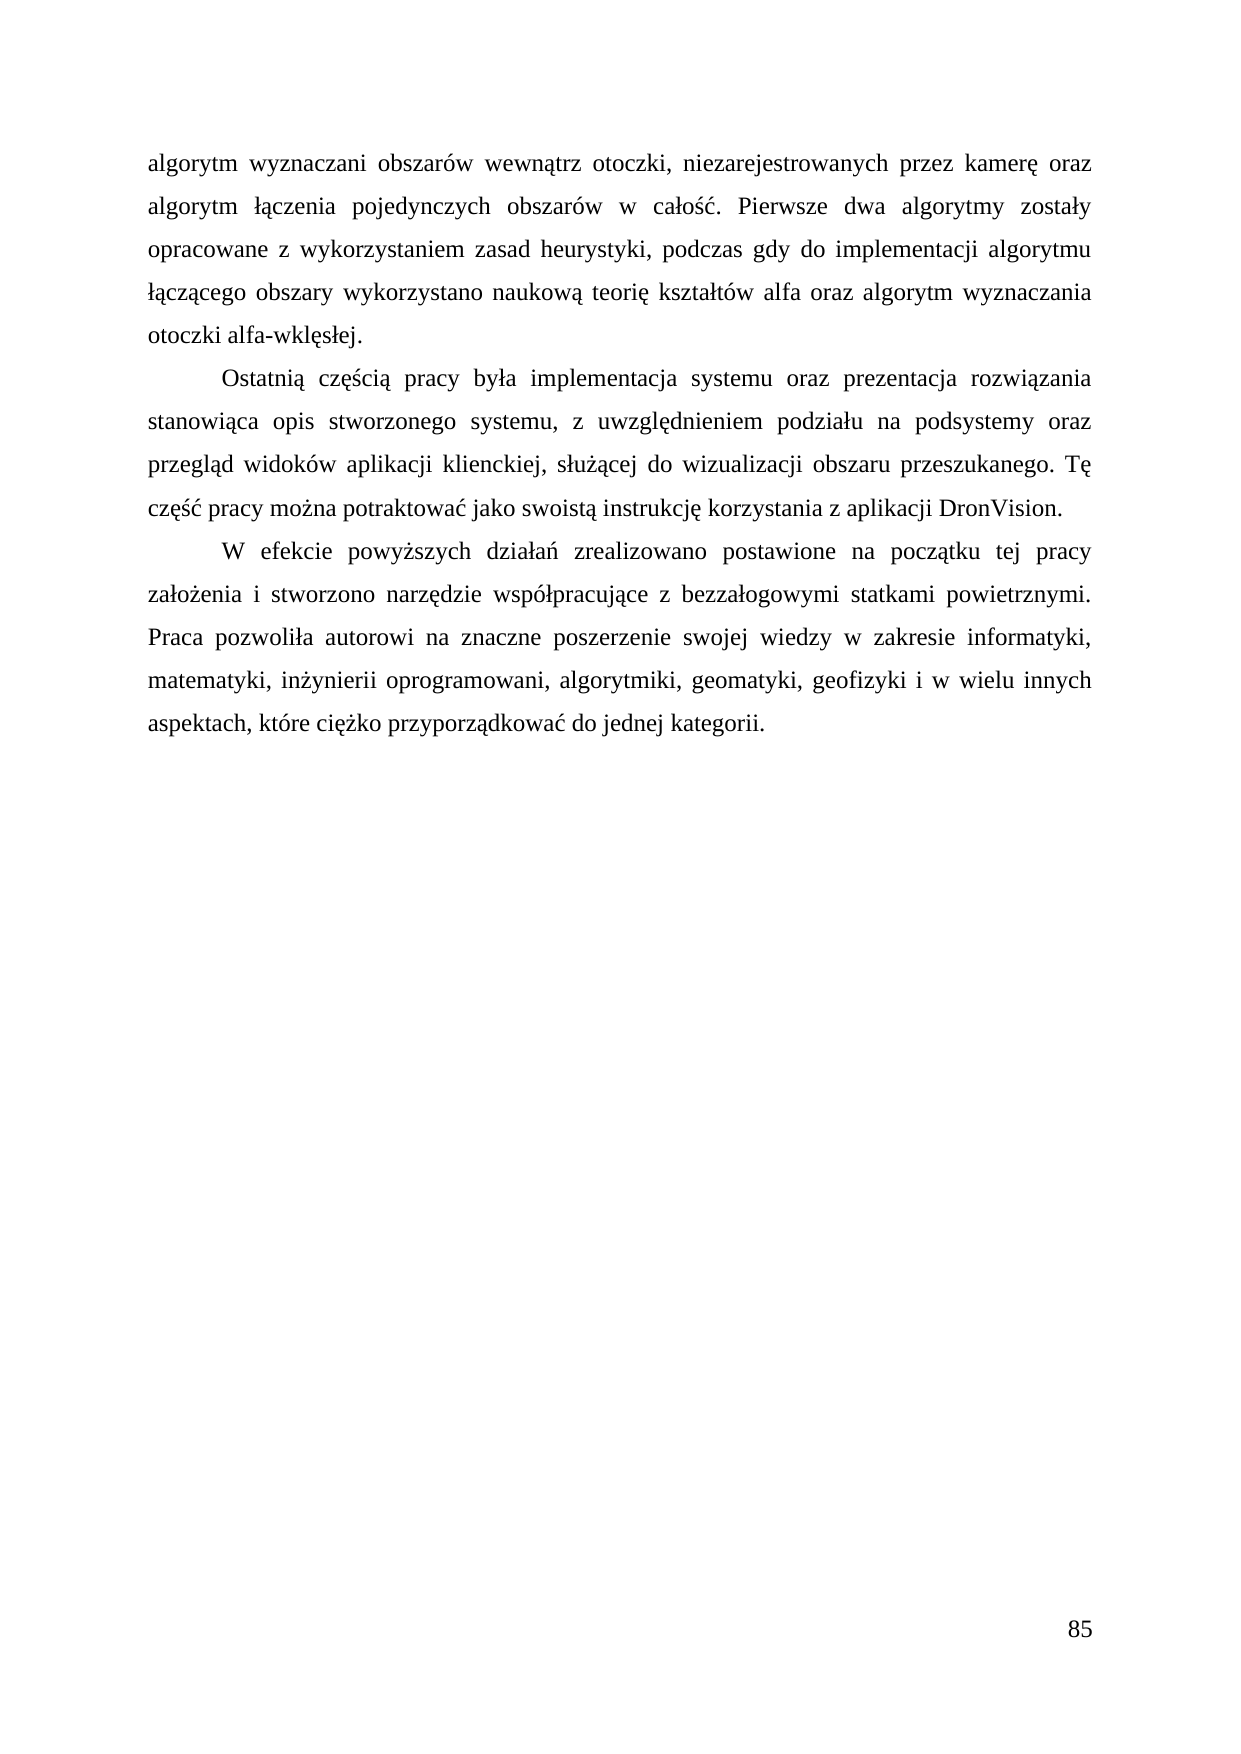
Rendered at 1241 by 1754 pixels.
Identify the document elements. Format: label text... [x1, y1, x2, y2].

text Ostatnią częścią pracy była implementacja systemu oraz prezentacja rozwiązania stanowiąca opis stworzonego systemu, z uwzględnieniem podziału na podsystemy oraz przegląd widoków aplikacji klienckiej, służącej do wizualizacji obszaru przeszukanego. Tę część pracy można potraktować jako swoistą instrukcję korzystania z aplikacji DronVision. [148, 363, 1092, 521]
text W efekcie powyższych działań zrealizowano postawione na początku tej pracy założenia i stworzono narzędzie współpracujące z bezzałogowymi statkami powietrznymi. Praca pozwoliła autorowi na znaczne poszerzenie swojej wiedzy w zakresie informatyki, matematyki, inżynierii oprogramowani, algorytmiki, geomatyki, geofizyki i w wielu innych aspektach, które ciężko przyporządkować do jednej kategorii. [148, 536, 1092, 737]
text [148, 148, 1092, 349]
